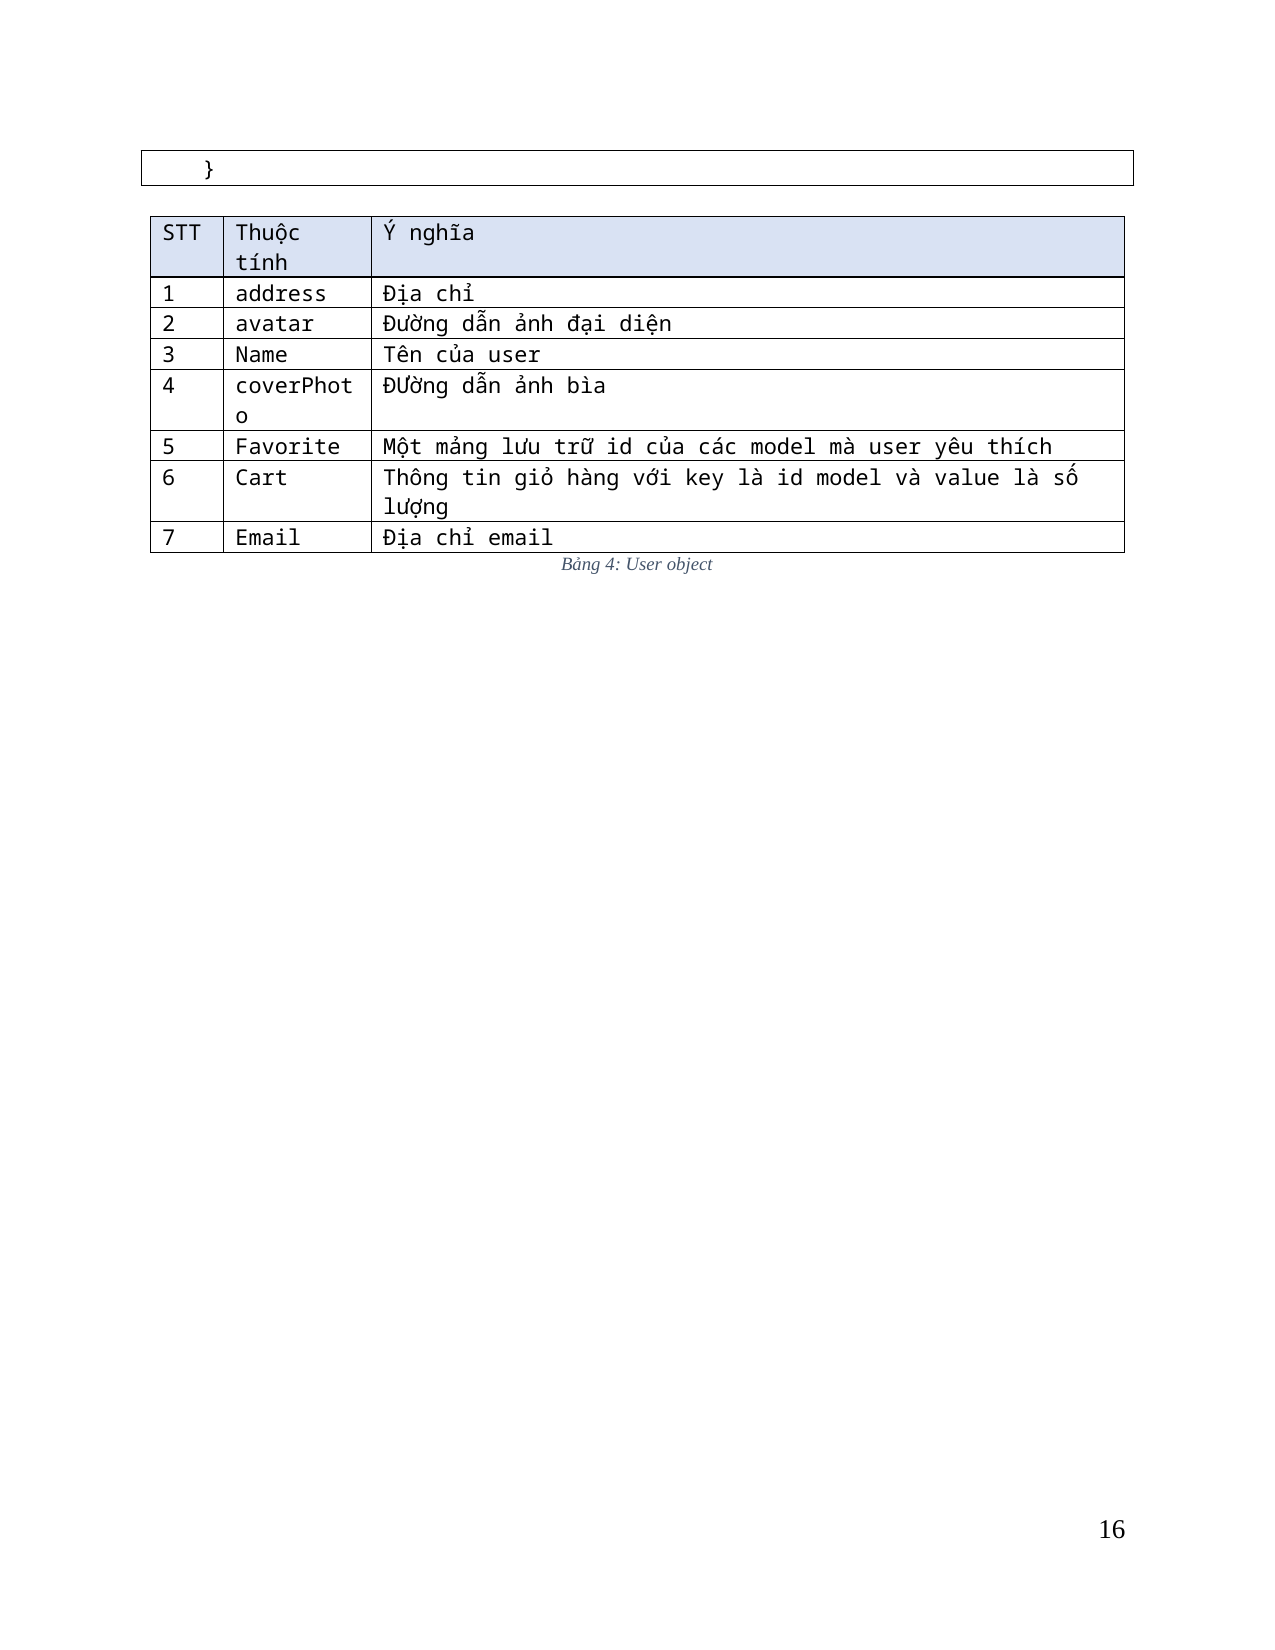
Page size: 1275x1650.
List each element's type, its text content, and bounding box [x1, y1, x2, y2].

table_cell Đường dẫn ảnh đại diện [372, 308, 1124, 338]
table_cell avatar [224, 308, 371, 338]
table_cell Thông tin giỏ hàng với key là id model và value là số lượng [372, 461, 1124, 521]
table_header STT [151, 217, 223, 276]
table_cell 7 [151, 522, 223, 552]
table_cell Cart [224, 461, 371, 521]
table_cell Địa chỉ email [372, 522, 1124, 552]
text Bảng 4: User object [150, 553, 1125, 574]
table_cell coverPhoto [224, 370, 371, 429]
table_cell 4 [151, 370, 223, 429]
table_cell Email [224, 522, 371, 552]
table_header Ý nghĩa [372, 217, 1124, 276]
table_header Thuộc tính [224, 217, 371, 276]
table_cell ĐƯờng dẫn ảnh bìa [372, 370, 1124, 429]
table_cell Một mảng lưu trữ id của các model mà user yêu thích [372, 431, 1124, 460]
table_cell 3 [151, 339, 223, 369]
table_cell 1 [151, 278, 223, 307]
table_cell 2 [151, 308, 223, 338]
table_cell 6 [151, 461, 223, 521]
table_cell Địa chỉ [372, 278, 1124, 307]
table_cell 5 [151, 431, 223, 460]
text } [142, 151, 1133, 185]
table_cell address [224, 278, 371, 307]
table_cell Tên của user [372, 339, 1124, 369]
table_cell Favorite [224, 431, 371, 460]
table_cell Name [224, 339, 371, 369]
